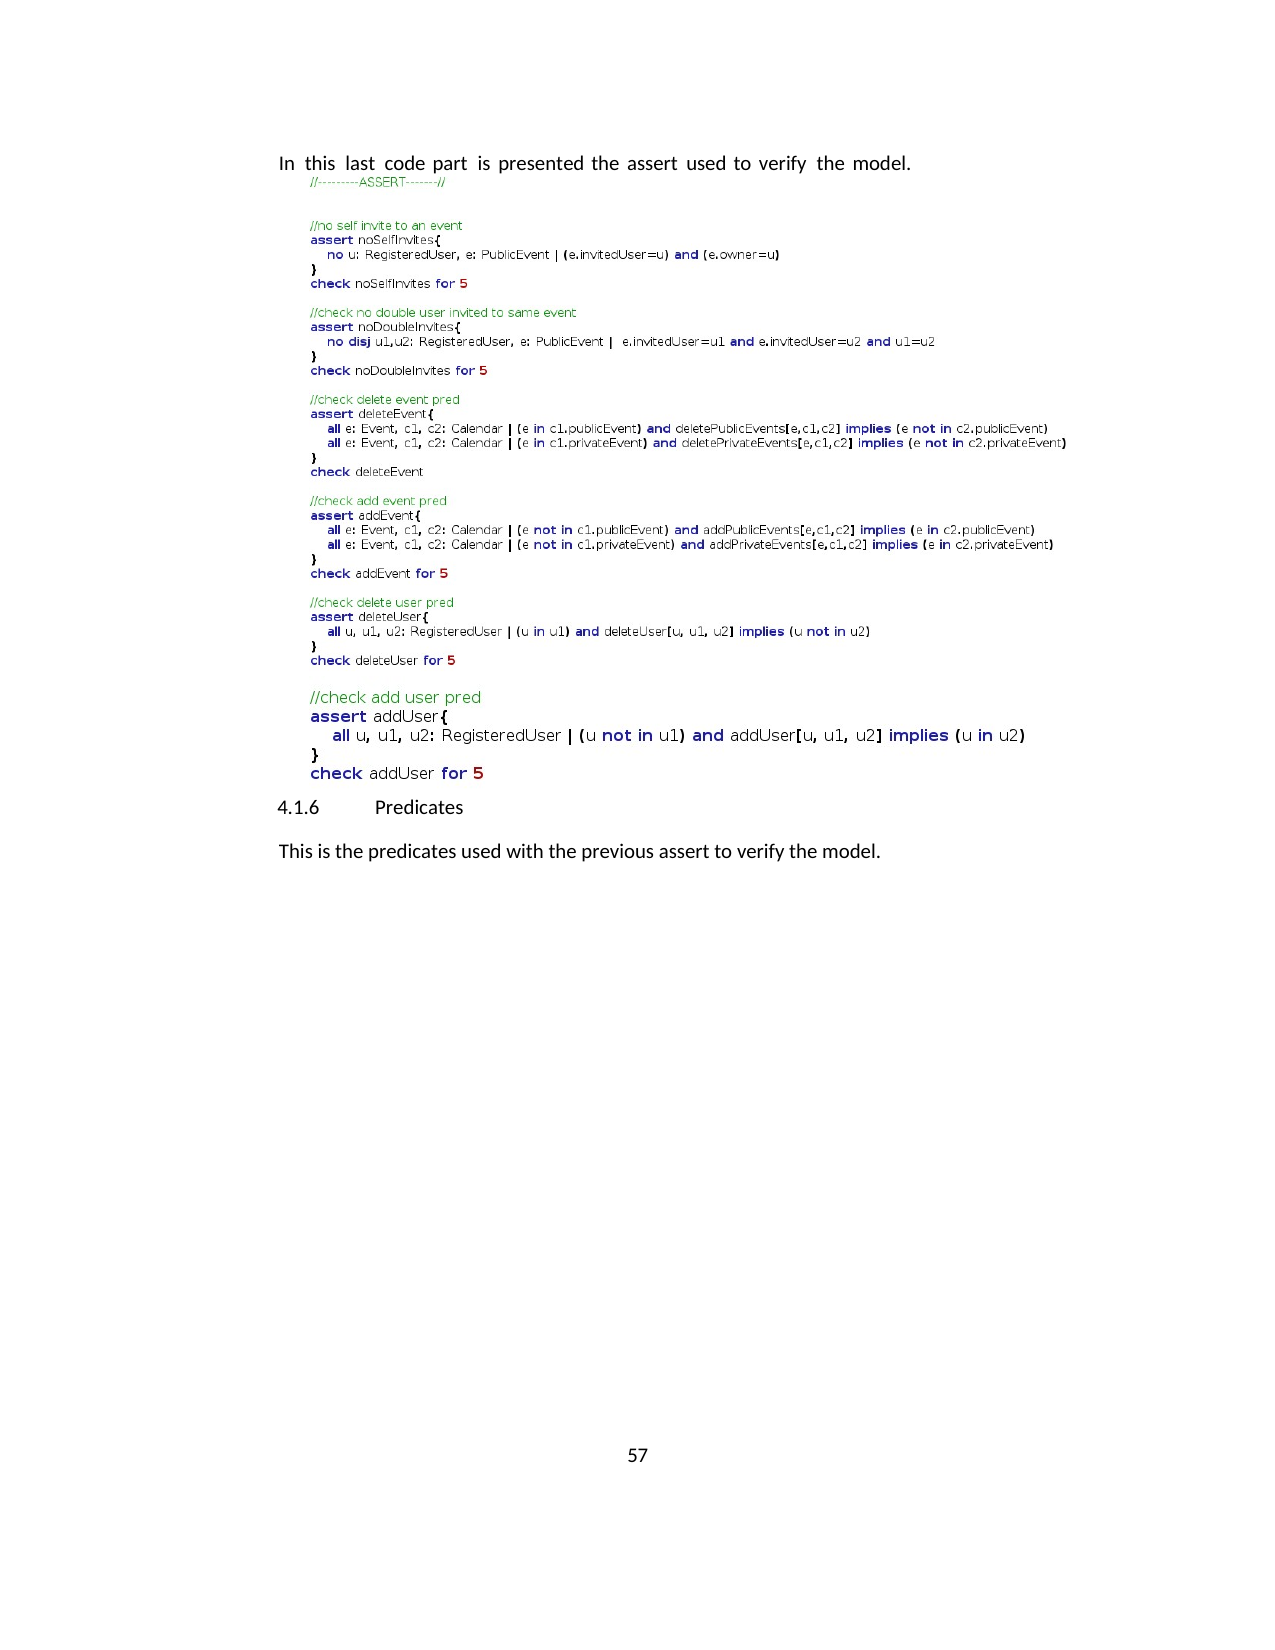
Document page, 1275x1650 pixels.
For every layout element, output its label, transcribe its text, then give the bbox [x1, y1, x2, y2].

text This is the predicates used with the previous assert to verify the model. [279, 839, 1127, 864]
text 4.1.6 Predicates [277, 794, 1127, 819]
picture [309, 676, 1078, 794]
picture [309, 170, 1078, 675]
